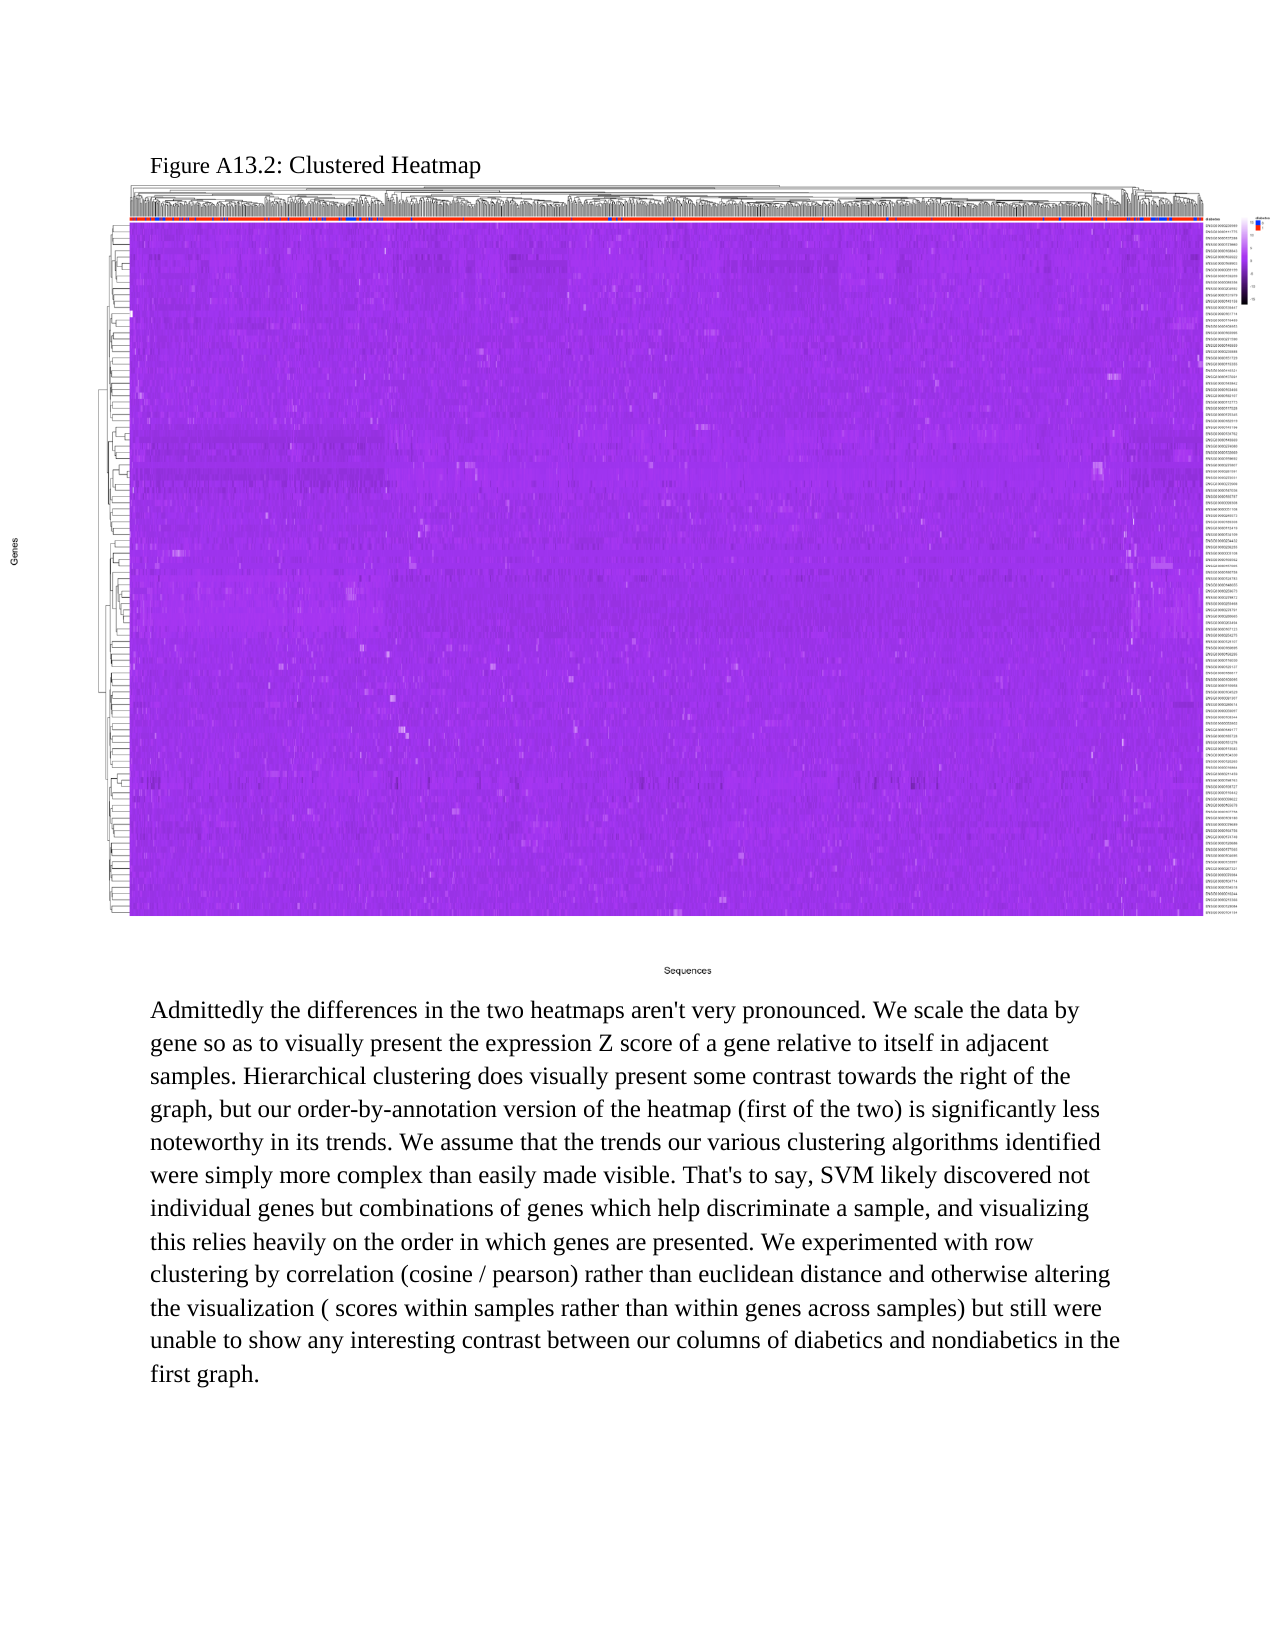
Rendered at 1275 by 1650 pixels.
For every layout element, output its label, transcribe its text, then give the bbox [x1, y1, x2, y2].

text Admittedly the differences in the two heatmaps aren't very pronounced. We scale the data by gene so as to visually present the expression Z score of a gene relative to itself in adjacent samples. Hierarchical clustering does visually present some contrast towards the right of the graph, but our order-by-annotation version of the heatmap (first of the two) is significantly less noteworthy in its trends. We assume that the trends our various clustering algorithms identified were simply more complex than easily made visible. That's to say, SVM likely discovered not individual genes but combinations of genes which help discriminate a sample, and visualizing this relies heavily on the order in which genes are presented. We experimented with row clustering by correlation (cosine / pearson) rather than euclidean distance and otherwise altering the visualization ( scores within samples rather than within genes across samples) but still were unable to show any interesting contrast between our columns of diabetics and nondiabetics in the first graph. [150, 995, 1125, 1387]
picture [0, 183, 1275, 992]
text Figure A13.2: Clustered Heatmap [150, 150, 1125, 179]
